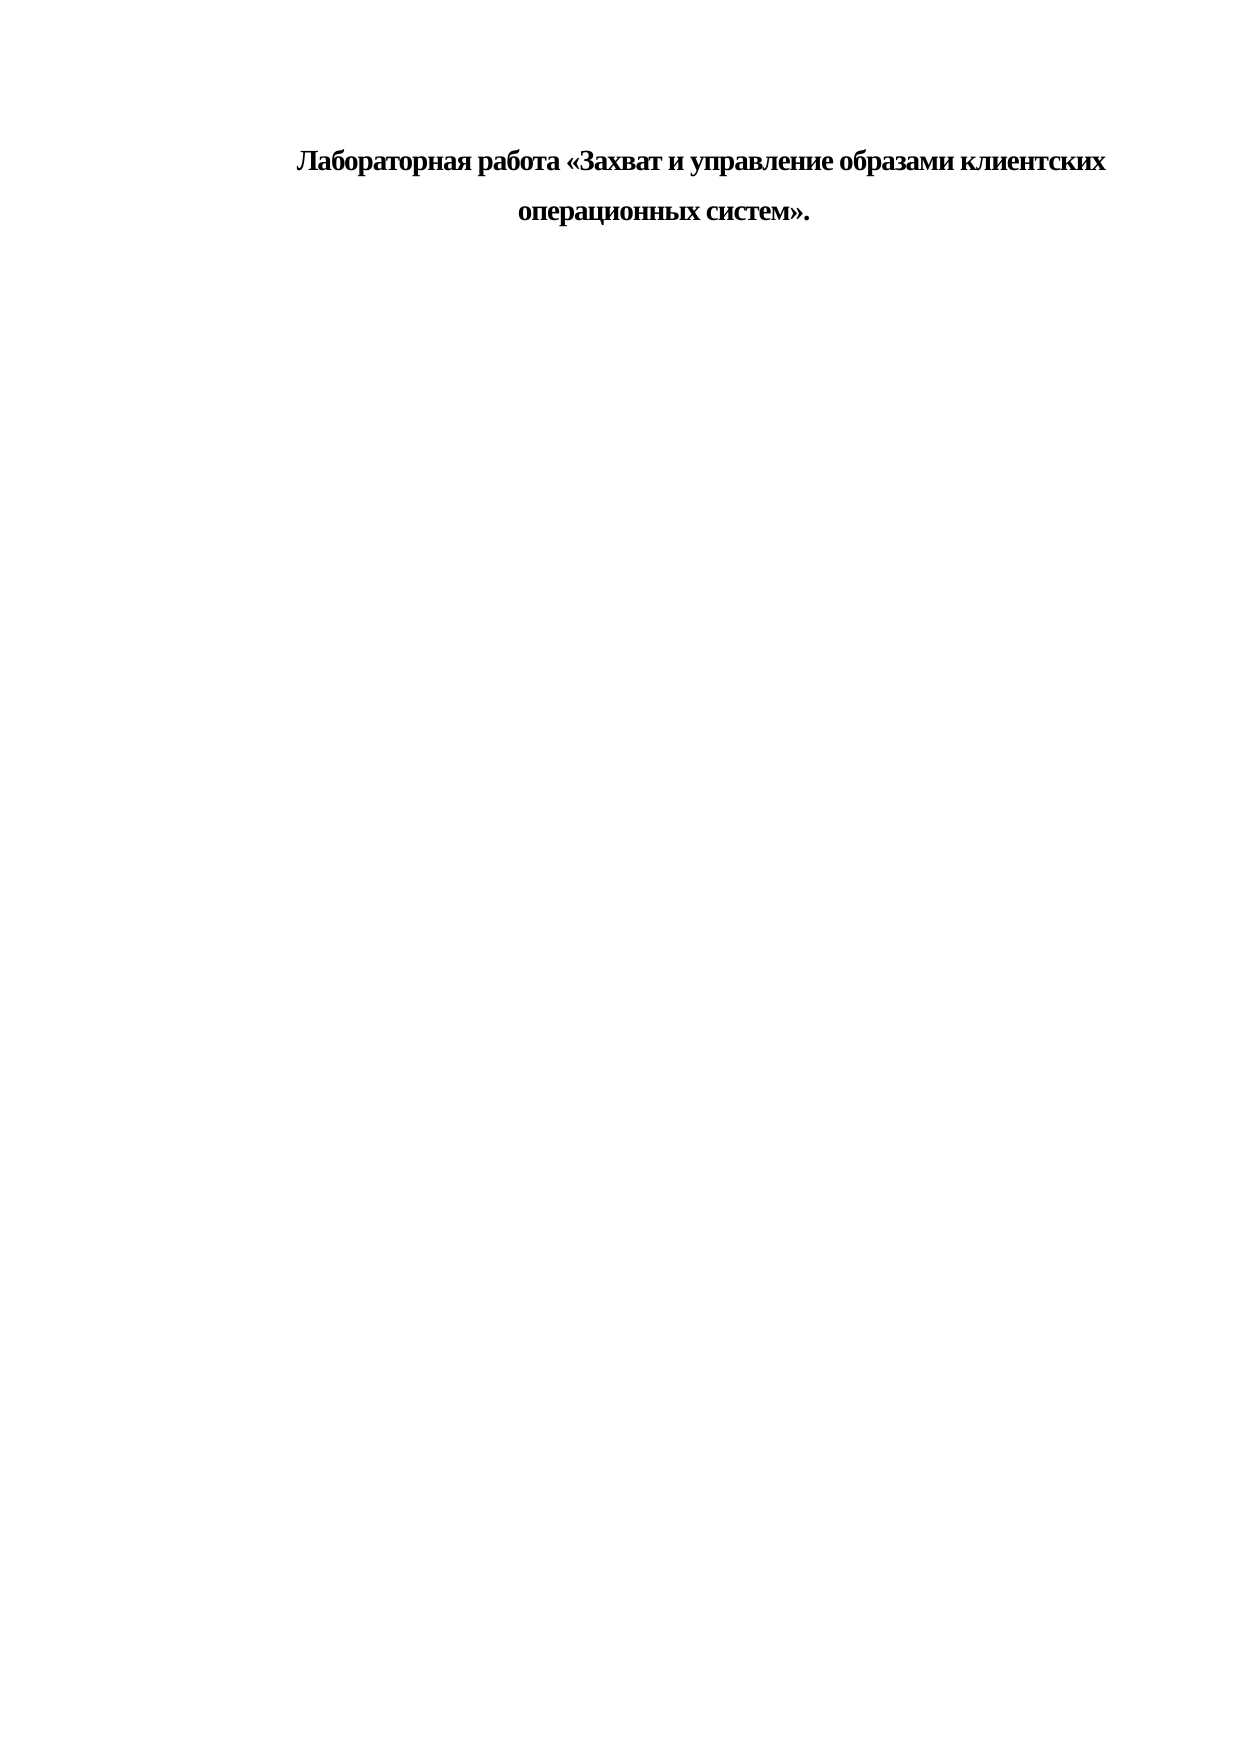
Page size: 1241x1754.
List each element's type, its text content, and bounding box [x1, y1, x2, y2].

subtitle Лабораторная работа «Захват и управление образами клиентских операционных систем». [177, 143, 1152, 227]
